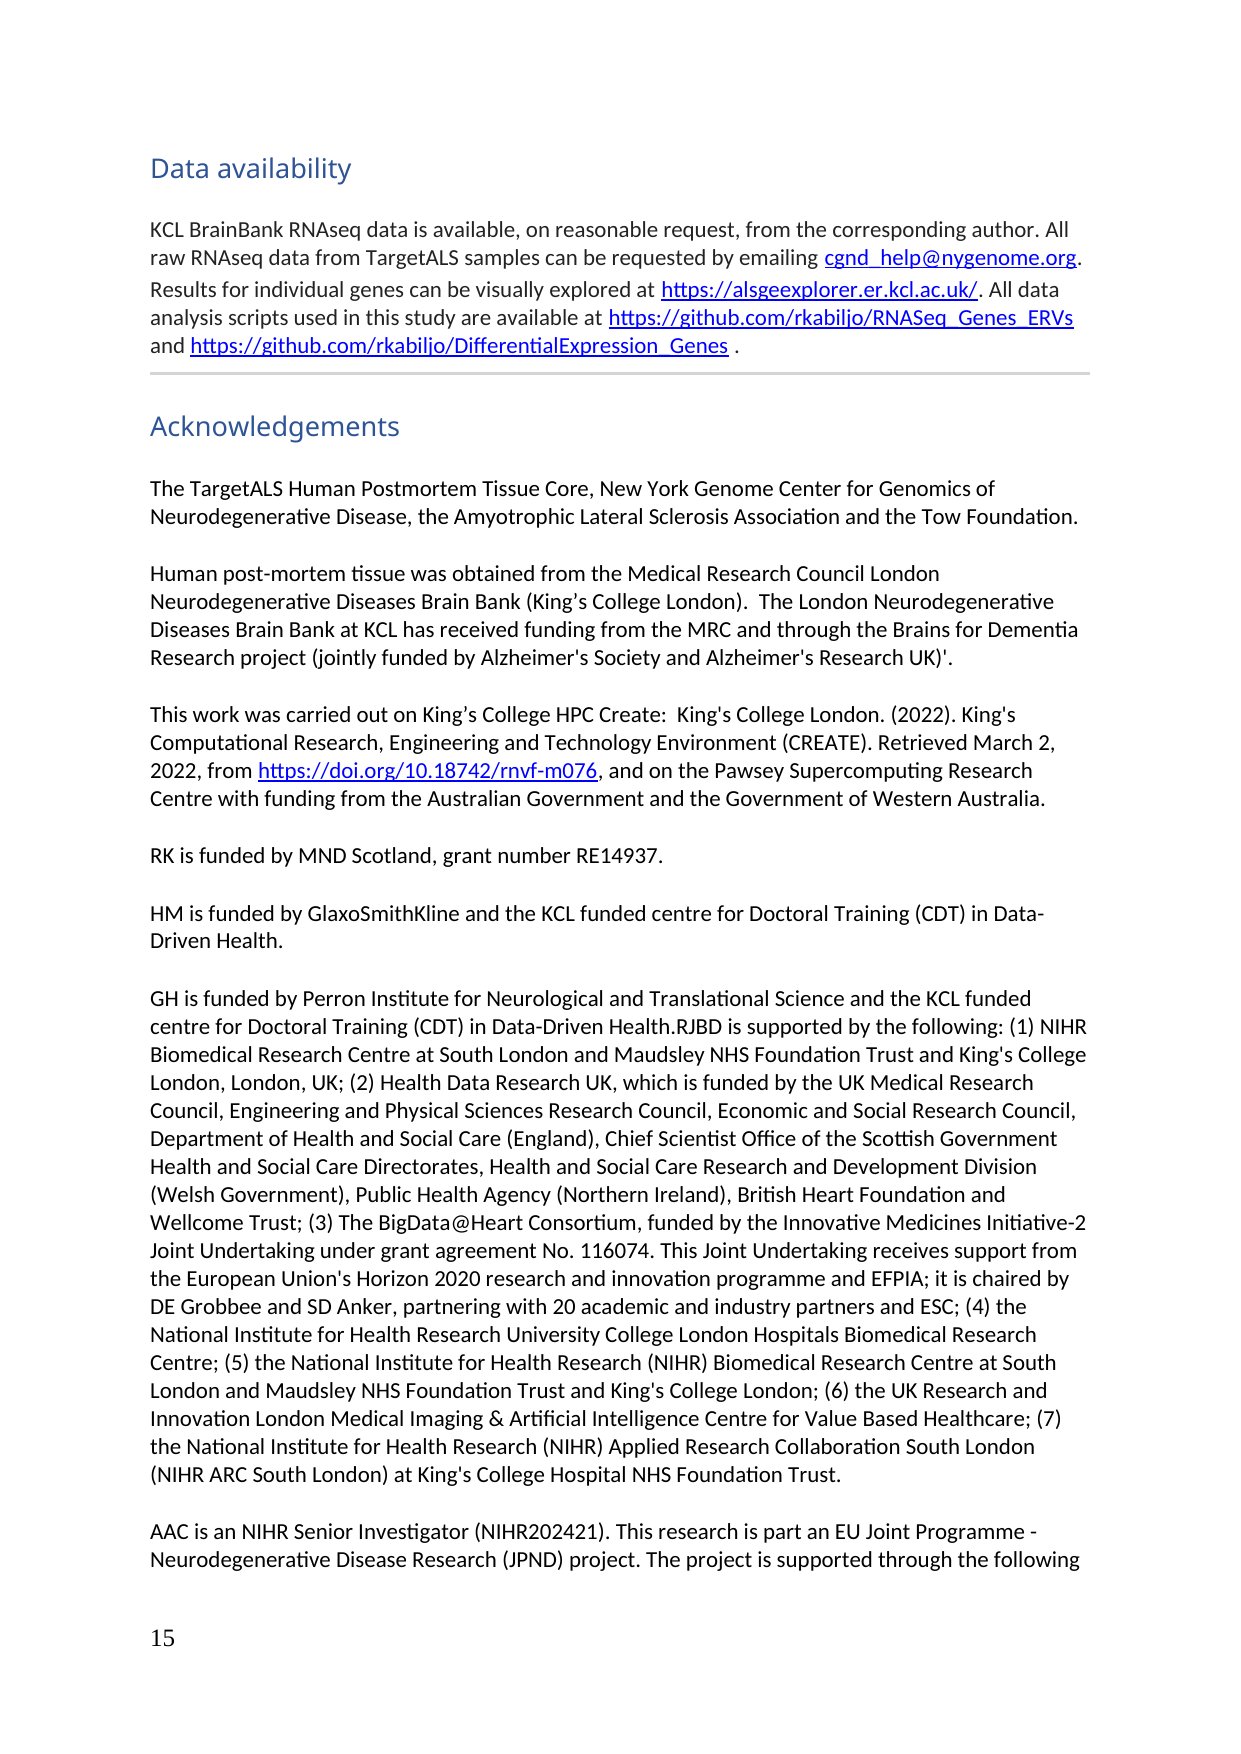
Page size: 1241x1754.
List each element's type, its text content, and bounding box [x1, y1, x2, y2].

text GH is funded by Perron Institute for Neurological and Translational Science and the KCL funded centre for Doctoral Training (CDT) in Data-Driven Health.RJBD is supported by the following: (1) NIHR Biomedical Research Centre at South London and Maudsley NHS Foundation Trust and King's College London, London, UK; (2) Health Data Research UK, which is funded by the UK Medical Research Council, Engineering and Physical Sciences Research Council, Economic and Social Research Council, Department of Health and Social Care (England), Chief Scientist Office of the Scottish Government Health and Social Care Directorates, Health and Social Care Research and Development Division (Welsh Government), Public Health Agency (Northern Ireland), British Heart Foundation and Wellcome Trust; (3) The BigData@Heart Consortium, funded by the Innovative Medicines Initiative-2 Joint Undertaking under grant agreement No. 116074. This Joint Undertaking receives support from the European Union's Horizon 2020 research and innovation programme and EFPIA; it is chaired by DE Grobbee and SD Anker, partnering with 20 academic and industry partners and ESC; (4) the National Institute for Health Research University College London Hospitals Biomedical Research Centre; (5) the National Institute for Health Research (NIHR) Biomedical Research Centre at South London and Maudsley NHS Foundation Trust and King's College London; (6) the UK Research and Innovation London Medical Imaging & Artificial Intelligence Centre for Value Based Healthcare; (7) the National Institute for Health Research (NIHR) Applied Research Collaboration South London (NIHR ARC South London) at King's College Hospital NHS Foundation Trust. [150, 984, 1090, 1488]
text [150, 1517, 1090, 1573]
text Human post-mortem tissue was obtained from the Medical Research Council London Neurodegenerative Diseases Brain Bank (King’s College London). The London Neurodegenerative Diseases Brain Bank at KCL has received funding from the MRC and through the Brains for Dementia Research project (jointly funded by Alzheimer's Society and Alzheimer's Research UK)'. [150, 559, 1090, 671]
text This work was carried out on King’s College HPC Create: King's College London. (2022). King's Computational Research, Engineering and Technology Environment (CREATE). Retrieved March 2, 2022, from https://doi.org/10.18742/rnvf-m076, and on the Pawsey Supercomputing Research Centre with funding from the Australian Government and the Government of Western Australia. [150, 700, 1090, 812]
subtitle Results for individual genes can be visually explored at https://alsgeexplorer.er.kcl.ac.uk/. All data analysis scripts used in this study are available at https://github.com/rkabiljo/RNASeq_Genes_ERVs and https://github.com/rkabiljo/DifferentialExpression_Genes . [150, 275, 1090, 372]
text RK is funded by MND Scotland, grant number RE14937. [150, 841, 1090, 869]
text HM is funded by GlaxoSmithKline and the KCL funded centre for Doctoral Training (CDT) in Data-Driven Health. [150, 899, 1090, 955]
subtitle Data availability [150, 150, 1090, 187]
subtitle Acknowledgements [150, 408, 1090, 444]
text The TargetALS Human Postmortem Tissue Core, New York Genome Center for Genomics of Neurodegenerative Disease, the Amyotrophic Lateral Sclerosis Association and the Tow Foundation. [150, 474, 1090, 530]
subtitle KCL BrainBank RNAseq data is available, on reasonable request, from the corresponding author. All raw RNAseq data from TargetALS samples can be requested by emailing cgnd_help@nygenome.org. [150, 215, 1090, 271]
